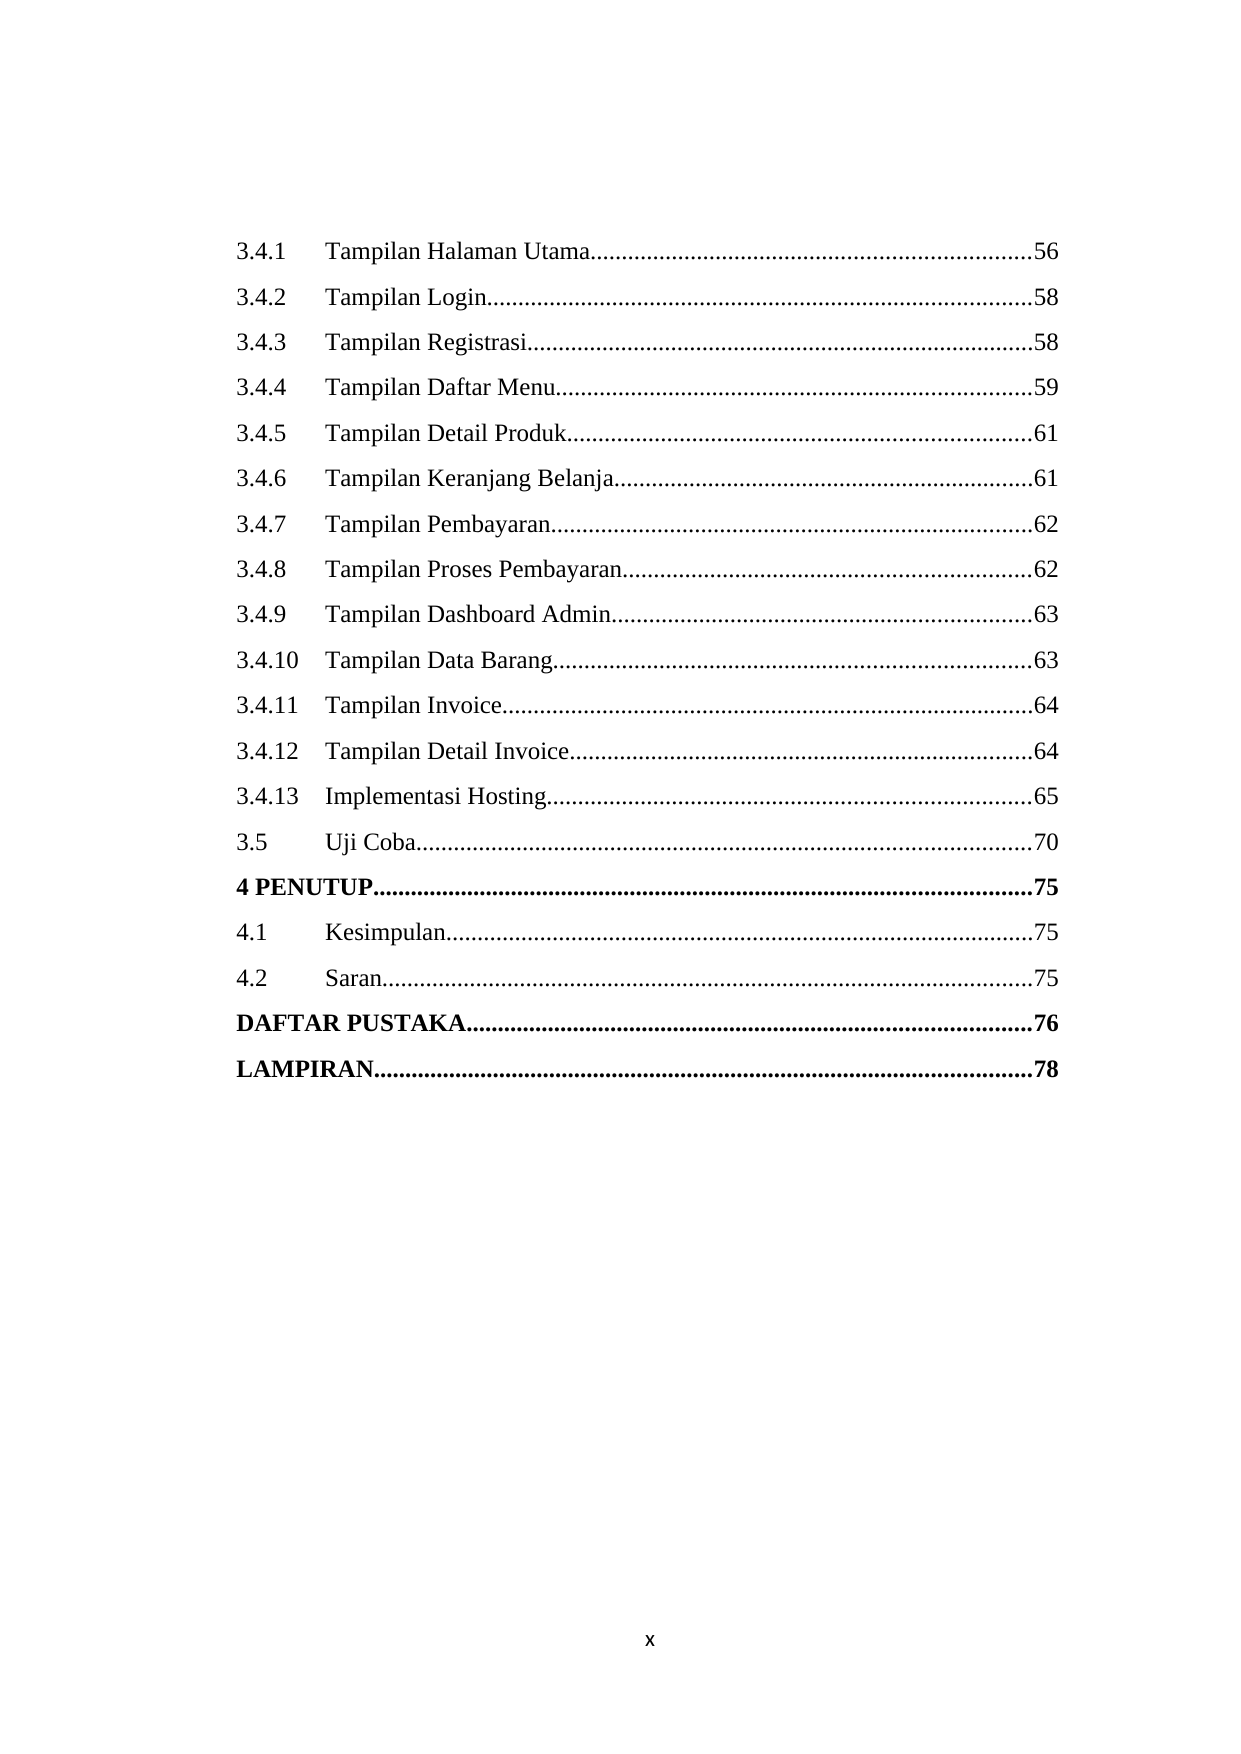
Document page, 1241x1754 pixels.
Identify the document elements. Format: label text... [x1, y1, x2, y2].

text 3.4.10 Tampilan Data Barang 63 [236, 645, 1063, 674]
text 3.4.8 Tampilan Proses Pembayaran 62 [236, 554, 1063, 583]
text 3.4.3 Tampilan Registrasi 58 [236, 327, 1063, 356]
text 3.4.1 Tampilan Halaman Utama 56 [236, 236, 1063, 265]
text 3.4.7 Tampilan Pembayaran 62 [236, 509, 1063, 537]
text 3.5 Uji Coba 70 [236, 827, 1063, 855]
text 3.4.4 Tampilan Daftar Menu 59 [236, 372, 1063, 401]
text 4.1 Kesimpulan 75 [236, 917, 1063, 946]
text 3.4.5 Tampilan Detail Produk 61 [236, 418, 1063, 447]
text 3.4.9 Tampilan Dashboard Admin 63 [236, 599, 1063, 628]
text 3.4.11 Tampilan Invoice 64 [236, 690, 1063, 719]
text 3.4.6 Tampilan Keranjang Belanja 61 [236, 463, 1063, 492]
text 4.2 Saran 75 [236, 963, 1063, 992]
text 3.4.2 Tampilan Login 58 [236, 282, 1063, 310]
text LAMPIRAN 78 [236, 1054, 1063, 1082]
text 4 PENUTUP 75 [236, 872, 1063, 901]
text DAFTAR PUSTAKA 76 [236, 1008, 1063, 1037]
text 3.4.13 Implementasi Hosting 65 [236, 781, 1063, 810]
text 3.4.12 Tampilan Detail Invoice 64 [236, 736, 1063, 764]
